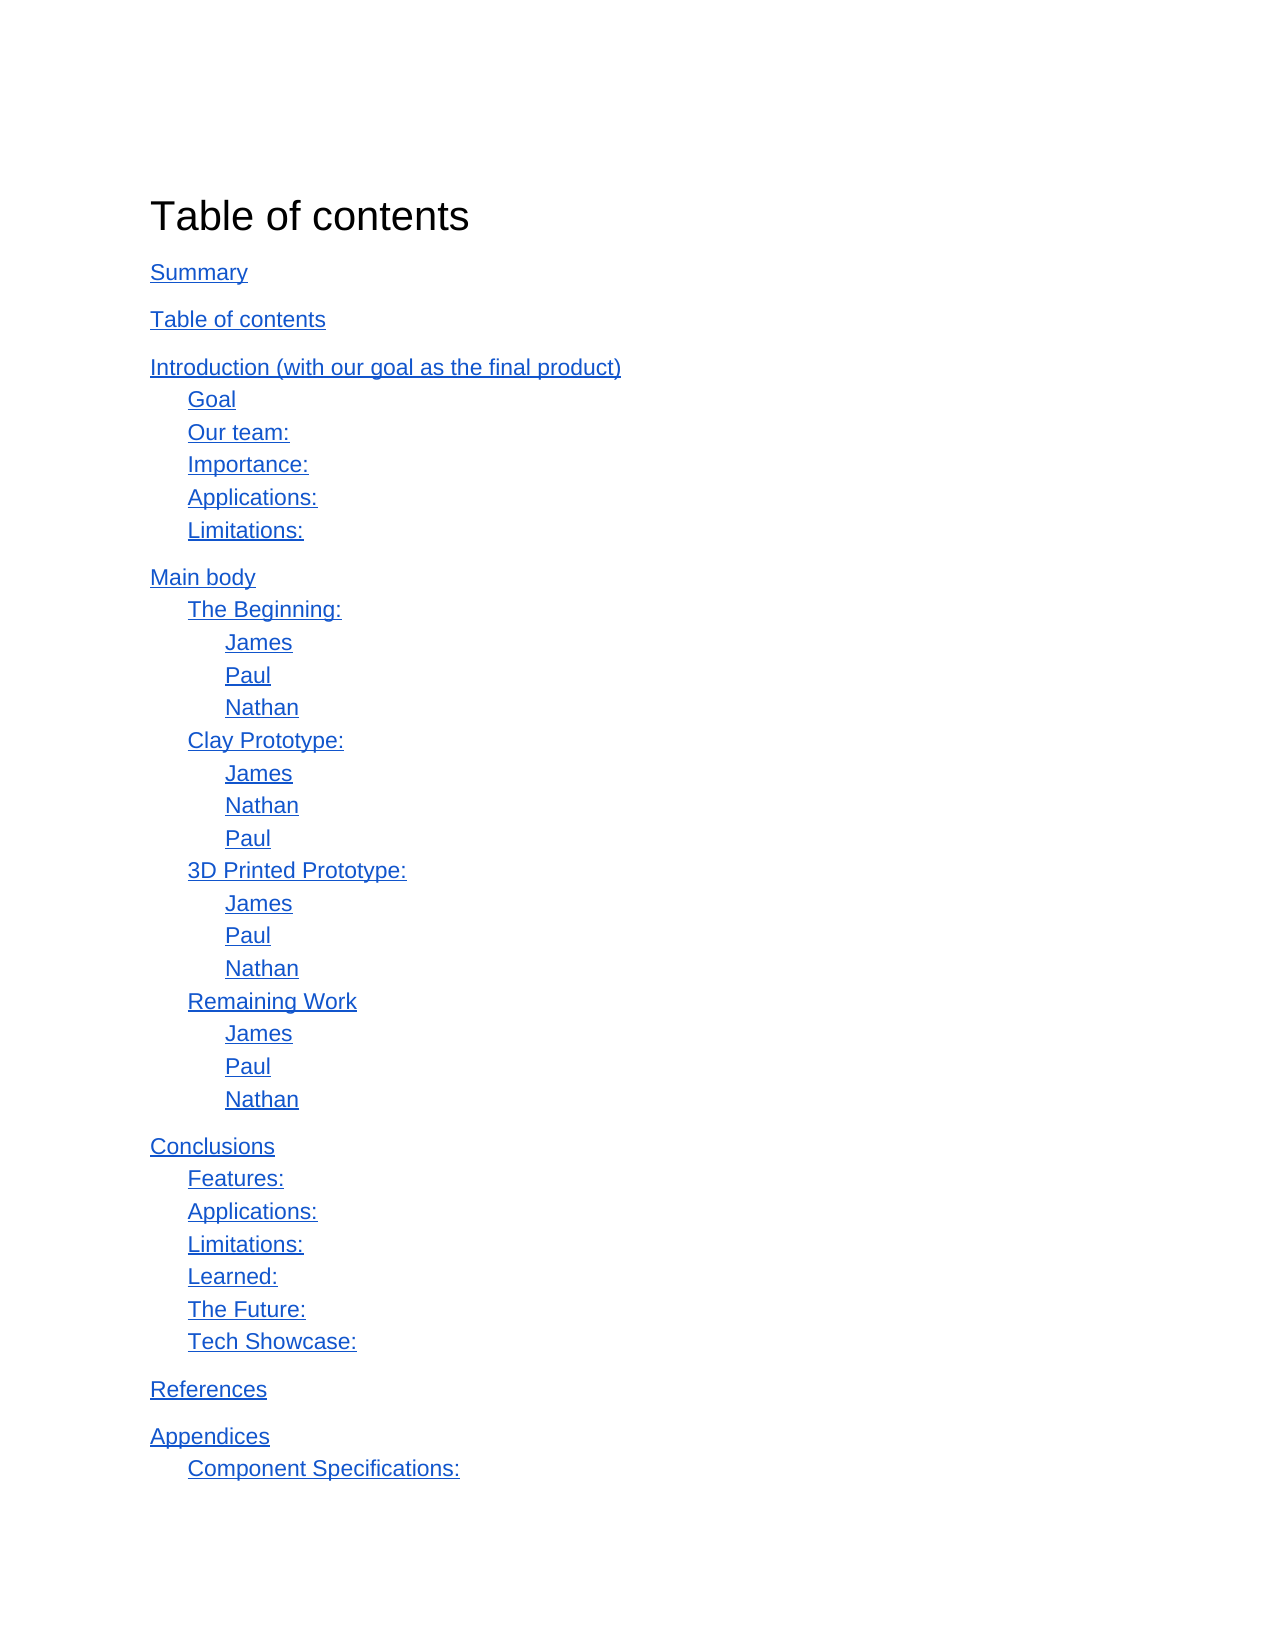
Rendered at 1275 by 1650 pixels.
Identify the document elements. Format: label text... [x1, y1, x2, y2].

subtitle Table of contents [150, 192, 1125, 239]
